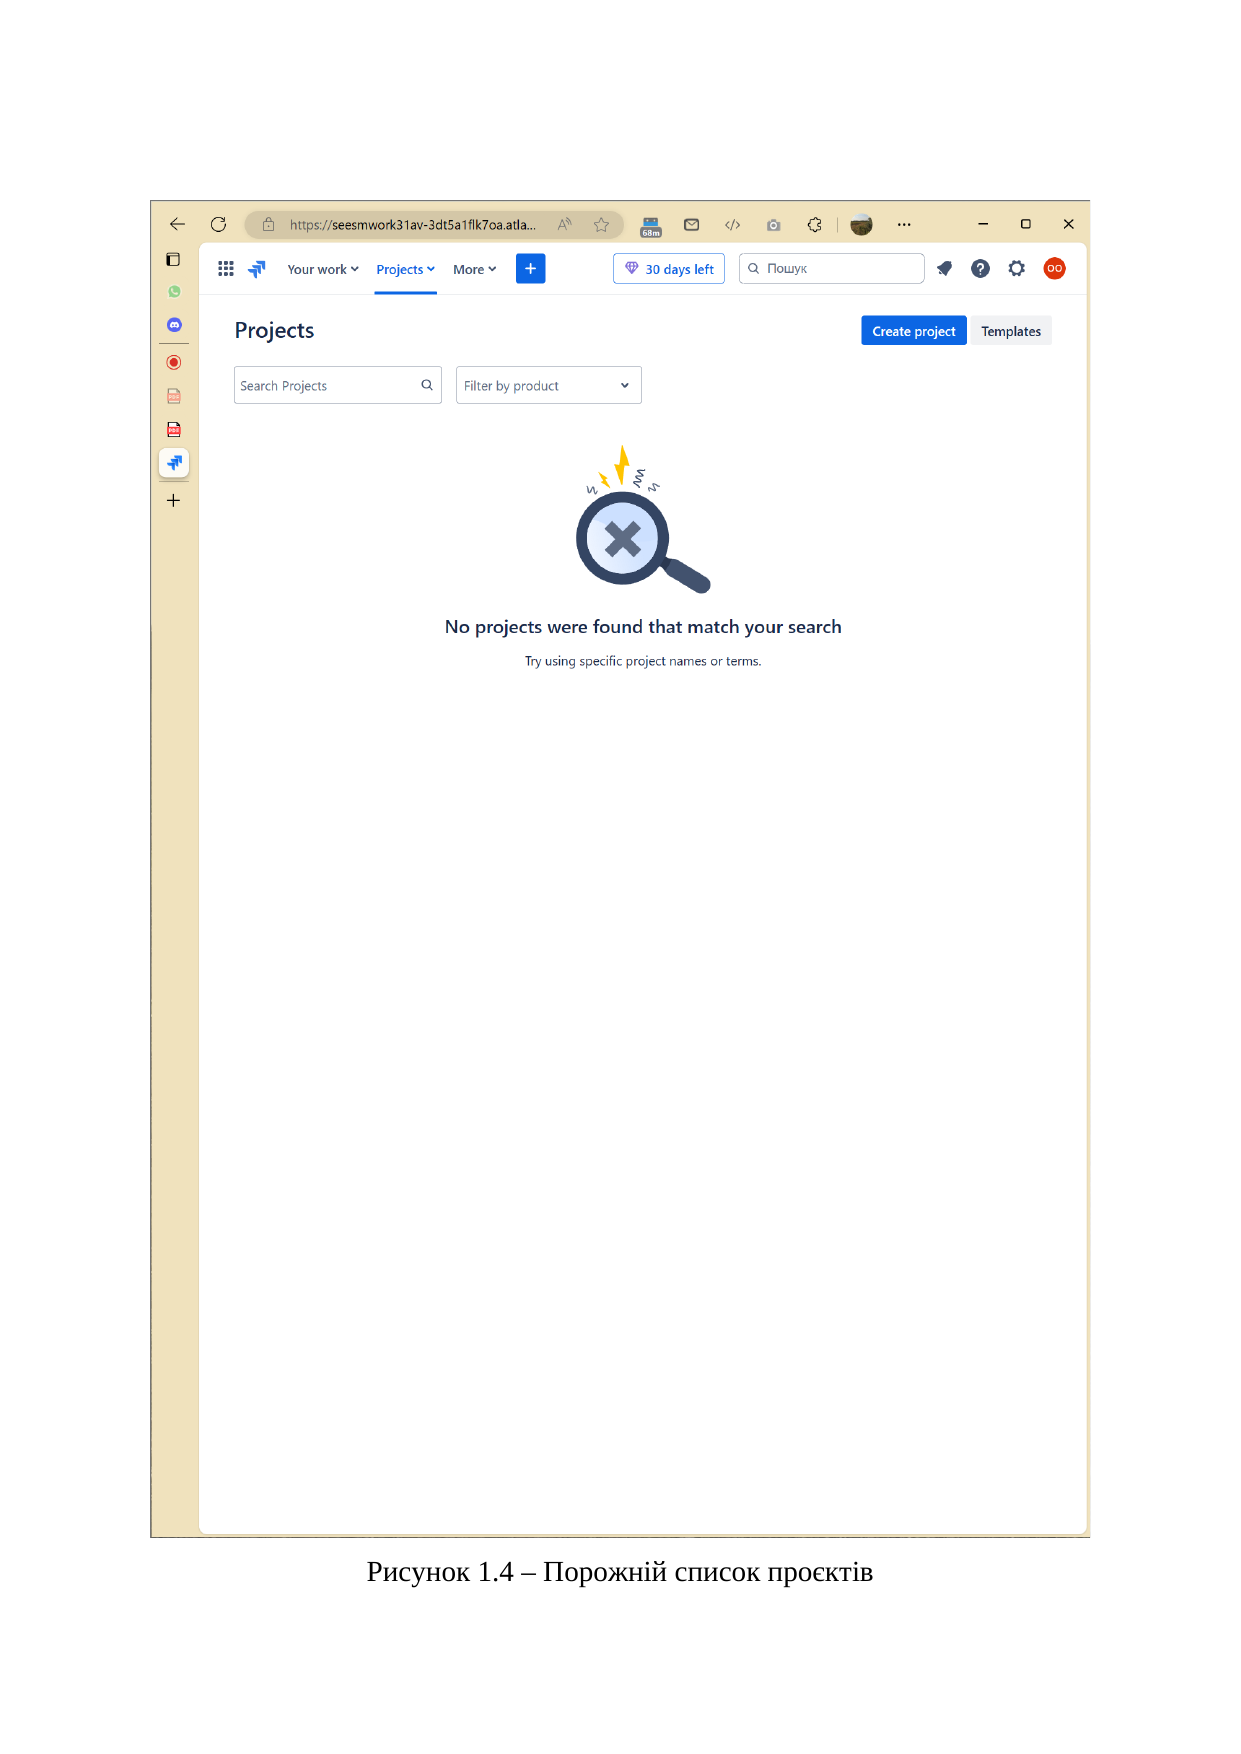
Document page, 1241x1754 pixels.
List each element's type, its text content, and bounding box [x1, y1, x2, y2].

text Рисунок 1.4 – Порожній список проєктів [150, 1554, 1090, 1588]
picture [150, 200, 1091, 1538]
